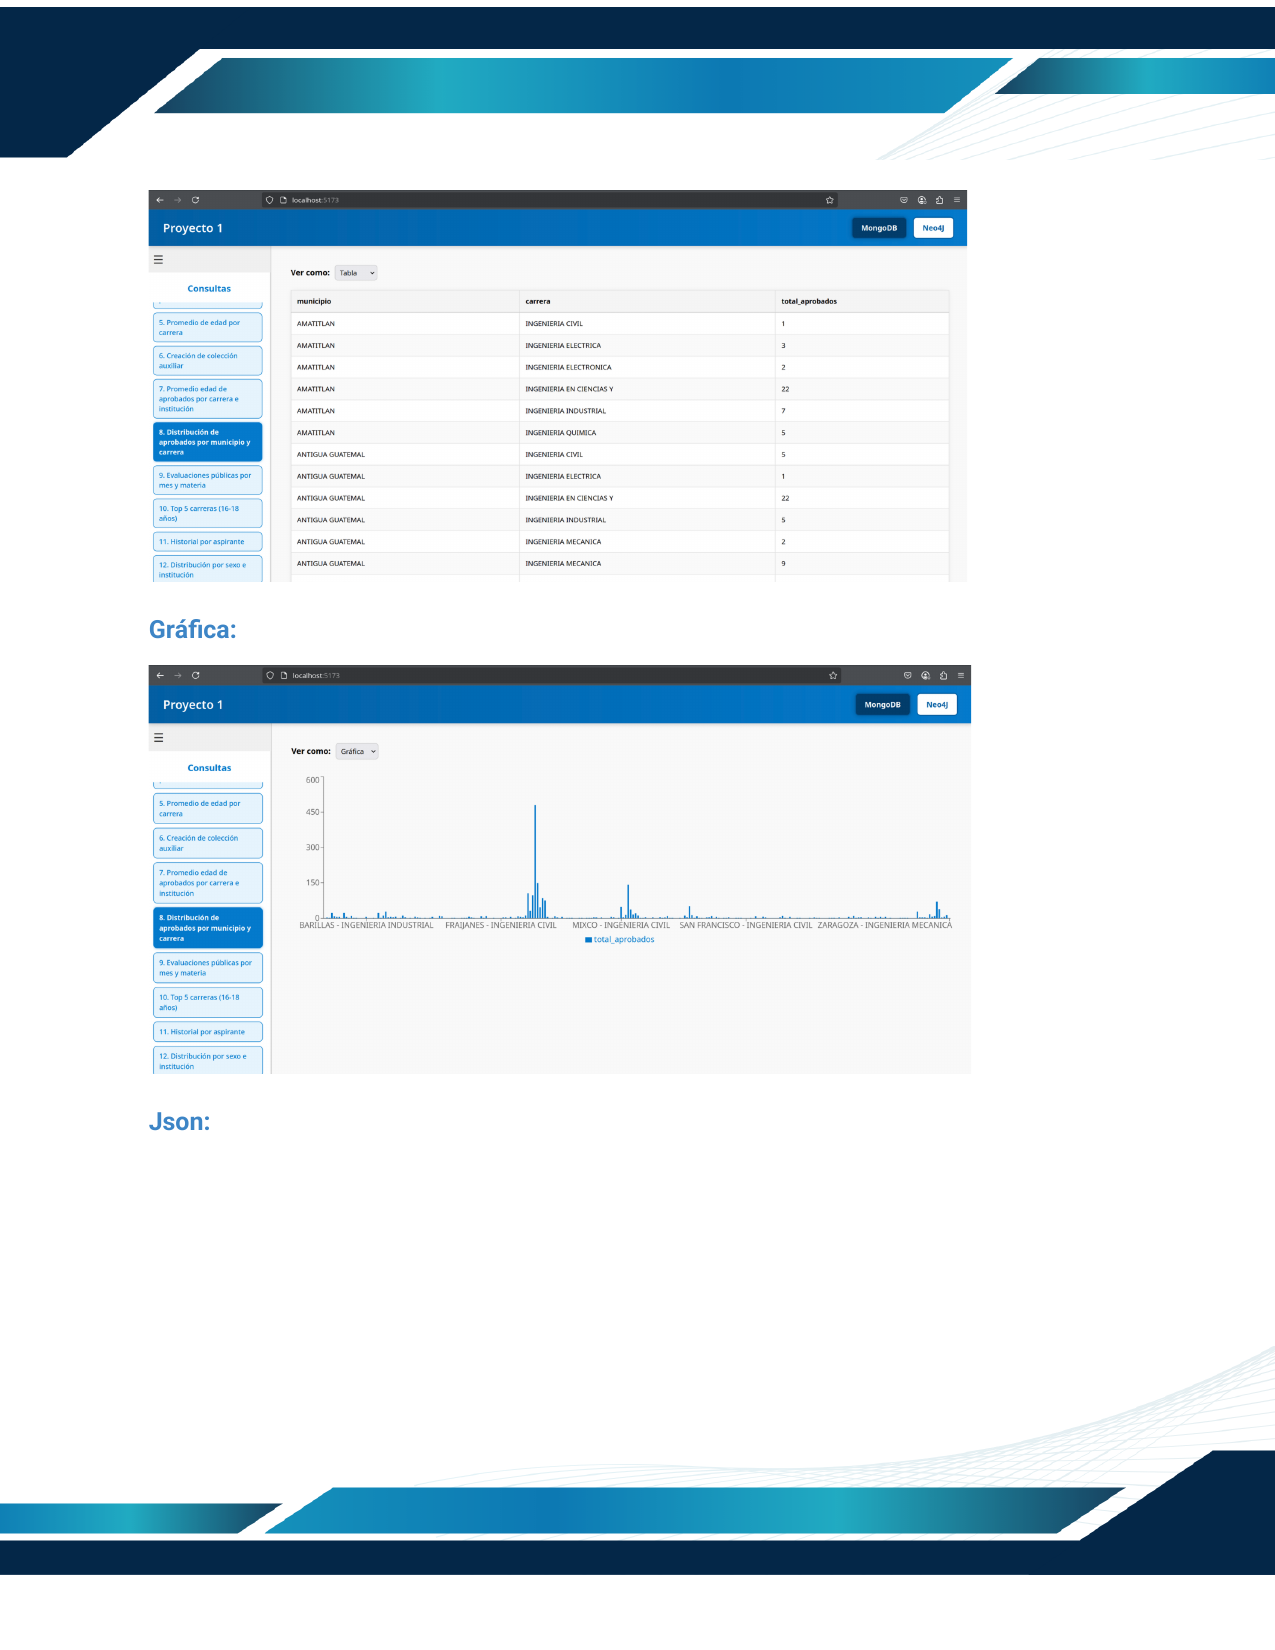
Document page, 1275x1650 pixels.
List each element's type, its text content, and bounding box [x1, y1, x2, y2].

picture [0, 1346, 1275, 1575]
picture [148, 665, 972, 1074]
picture [0, 7, 1275, 160]
subtitle Json: [148, 1107, 1125, 1136]
subtitle Gráfica: [148, 615, 1125, 644]
picture [148, 190, 968, 582]
